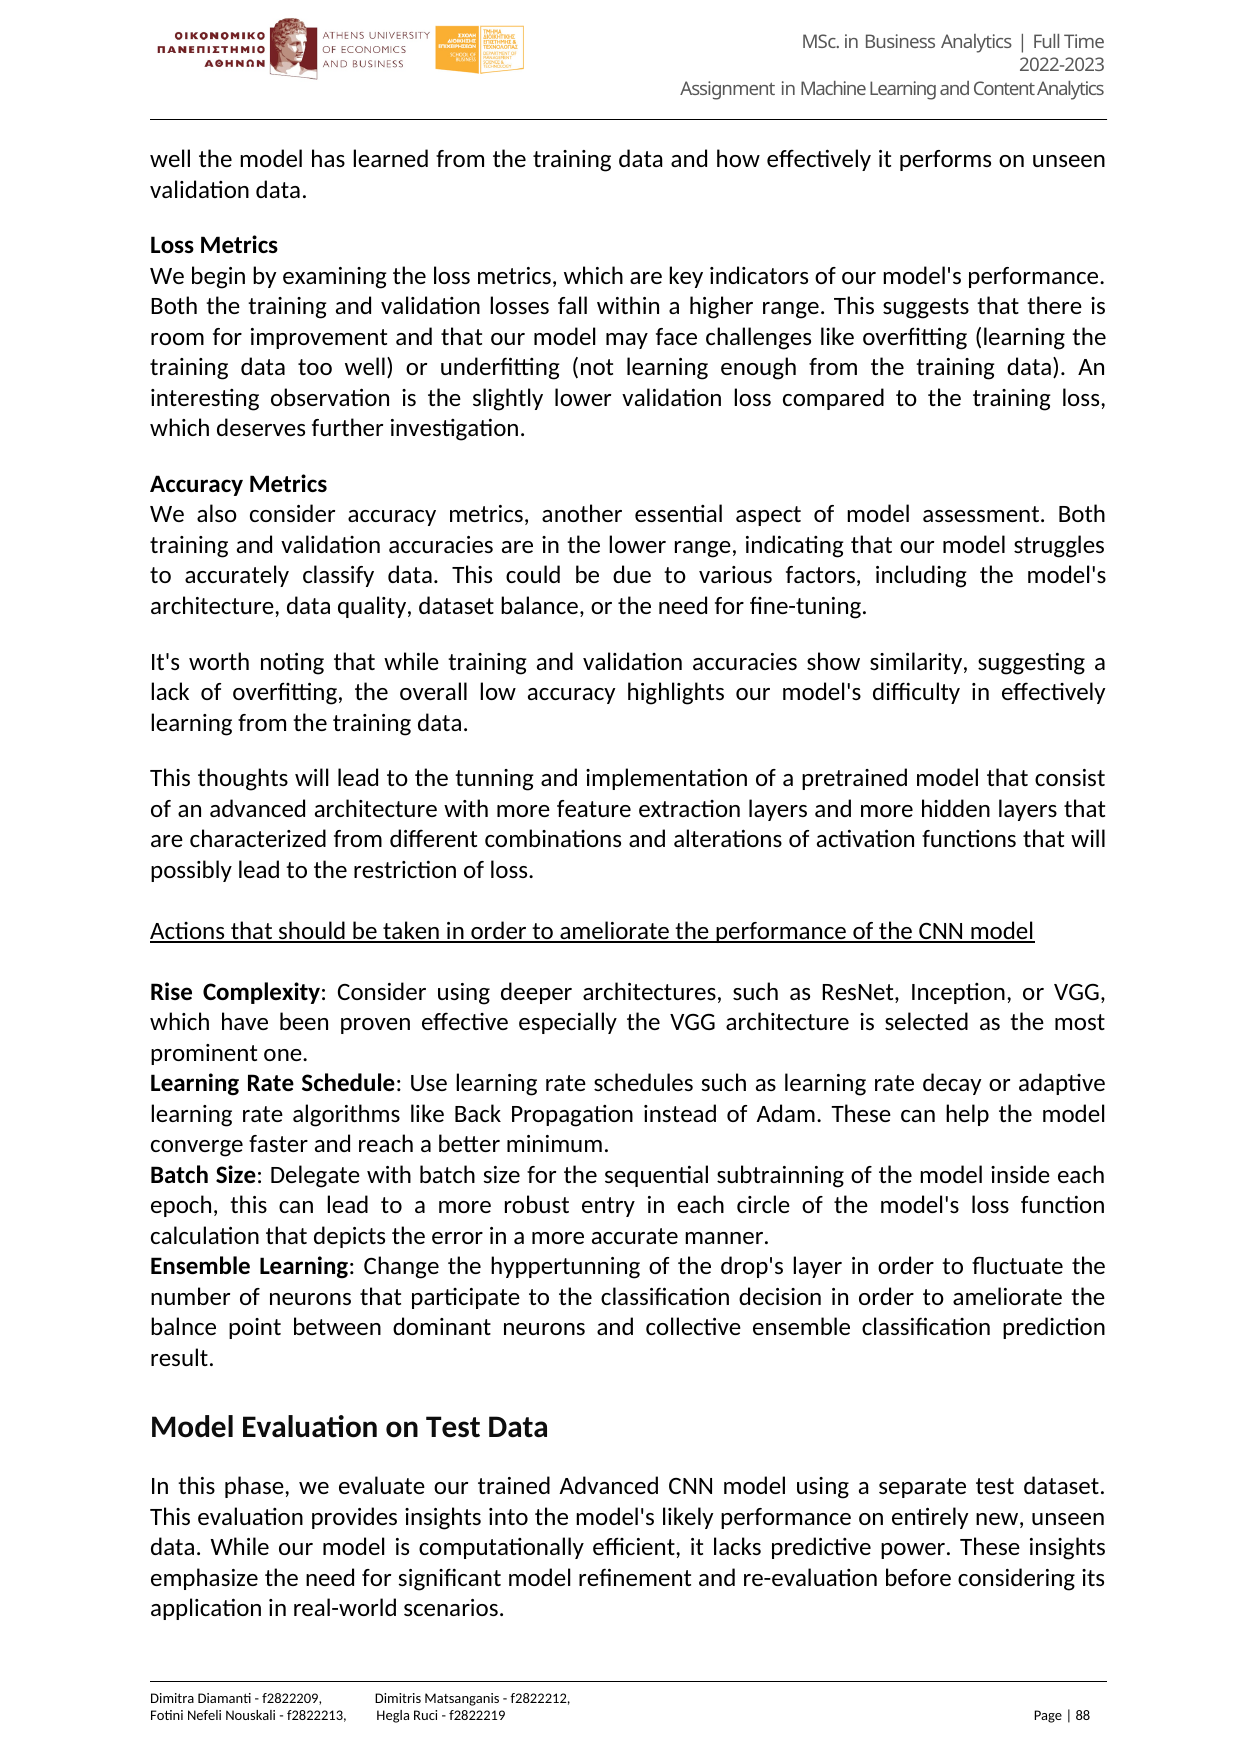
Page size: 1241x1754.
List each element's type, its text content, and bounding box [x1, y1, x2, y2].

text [150, 143, 1107, 204]
text Ensemble Learning: Change the hyppertunning of the drop's layer in order to fluctuate the number of neurons that participate to the classification decision in order to ameliorate the balnce point between dominant neurons and collective ensemble classification prediction result. [150, 1251, 1107, 1373]
text We also consider accuracy metrics, another essential aspect of model assessment. Both training and validation accuracies are in the lower range, indicating that our model struggles to accurately classify data. This could be due to various factors, including the model's architecture, data quality, dataset balance, or the need for fine-tuning. [150, 498, 1107, 621]
text In this phase, we evaluate our trained Advanced CNN model using a separate test dataset. This evaluation provides insights into the model's likely performance on entirely new, unseen data. While our model is computationally efficient, it lacks predictive power. These insights emphasize the need for significant model refinement and re-evaluation before considering its application in real-world scenarios. [150, 1470, 1107, 1623]
text Batch Size: Delegate with batch size for the sequential subtrainning of the model inside each epoch, this can lead to a more robust entry in each circle of the model's loss function calculation that depicts the error in a more accurate manner. [150, 1159, 1107, 1251]
text Rise Complexity: Consider using deeper architectures, such as ResNet, Inception, or VGG, which have been proven effective especially the VGG architecture is selected as the most prominent one. [150, 976, 1107, 1067]
text Actions that should be taken in order to ameliorate the performance of the CNN model [150, 915, 1107, 945]
text Accuracy Metrics [150, 468, 1107, 498]
picture [151, 17, 526, 82]
text We begin by examining the loss metrics, which are key indicators of our model's performance. Both the training and validation losses fall within a higher range. This suggests that there is room for improvement and that our model may face challenges like overfitting (learning the training data too well) or underfitting (not learning enough from the training data). An interesting observation is the slightly lower validation loss compared to the training loss, which deserves further investigation. [150, 260, 1107, 443]
text Loss Metrics [150, 229, 1107, 260]
text This thoughts will lead to the tunning and implementation of a pretrained model that consist of an advanced architecture with more feature extraction layers and more hidden layers that are characterized from different combinations and alterations of activation functions that will possibly lead to the restriction of loss. [150, 762, 1107, 884]
subtitle Model Evaluation on Test Data [150, 1407, 1107, 1445]
text Learning Rate Schedule: Use learning rate schedules such as learning rate decay or adaptive learning rate algorithms like Back Propagation instead of Adam. These can help the model converge faster and reach a better minimum. [150, 1067, 1107, 1159]
text It's worth noting that while training and validation accuracies show similarity, suggesting a lack of overfitting, the overall low accuracy highlights our model's difficulty in effectively learning from the training data. [150, 646, 1107, 737]
